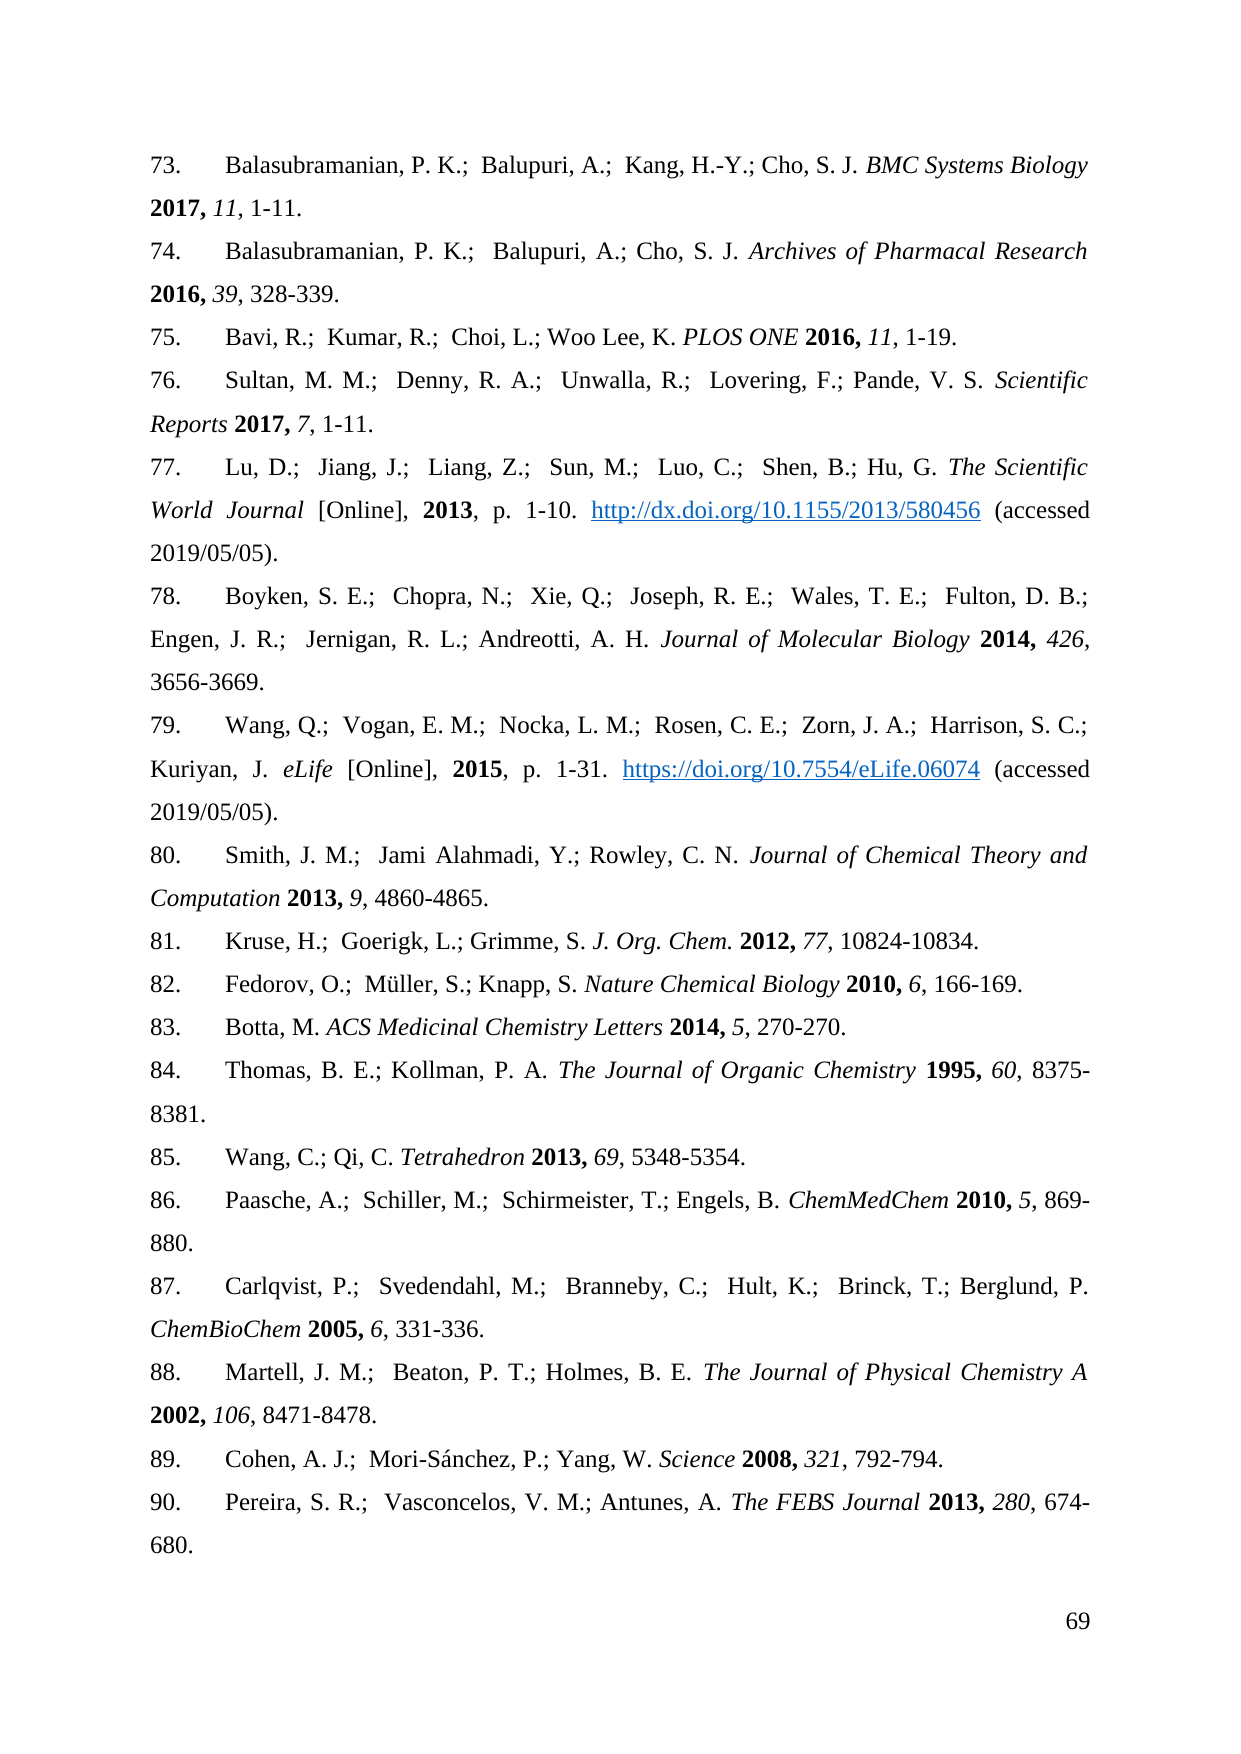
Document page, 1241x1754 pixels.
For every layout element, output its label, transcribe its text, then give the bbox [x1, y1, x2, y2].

text 81. Kruse, H.; Goerigk, L.; Grimme, S. J. Org. Chem. 2012, 77, 10824-10834. [150, 926, 1090, 955]
text 85. Wang, C.; Qi, C. Tetrahedron 2013, 69, 5348-5354. [150, 1142, 1090, 1171]
text 90. Pereira, S. R.; Vasconcelos, V. M.; Antunes, A. The FEBS Journal 2013, 280, 674-680. [150, 1487, 1090, 1559]
text 78. Boyken, S. E.; Chopra, N.; Xie, Q.; Joseph, R. E.; Wales, T. E.; Fulton, D. B.; Engen, J. R.; Jernigan, R. L.; Andreotti, A. H. Journal of Molecular Biology 2014, 426, 3656-3669. [150, 581, 1090, 696]
text 83. Botta, M. ACS Medicinal Chemistry Letters 2014, 5, 270-270. [150, 1012, 1090, 1041]
text 76. Sultan, M. M.; Denny, R. A.; Unwalla, R.; Lovering, F.; Pande, V. S. Scientific Reports 2017, 7, 1-11. [150, 366, 1090, 437]
text 75. Bavi, R.; Kumar, R.; Choi, L.; Woo Lee, K. PLOS ONE 2016, 11, 1-19. [150, 322, 1090, 351]
text 80. Smith, J. M.; Jami Alahmadi, Y.; Rowley, C. N. Journal of Chemical Theory and Computation 2013, 9, 4860-4865. [150, 840, 1090, 912]
text 89. Cohen, A. J.; Mori-Sánchez, P.; Yang, W. Science 2008, 321, 792-794. [150, 1444, 1090, 1472]
text 84. Thomas, B. E.; Kollman, P. A. The Journal of Organic Chemistry 1995, 60, 8375-8381. [150, 1056, 1090, 1127]
text 88. Martell, J. M.; Beaton, P. T.; Holmes, B. E. The Journal of Physical Chemistry A 2002, 106, 8471-8478. [150, 1357, 1090, 1429]
text 77. Lu, D.; Jiang, J.; Liang, Z.; Sun, M.; Luo, C.; Shen, B.; Hu, G. The Scientific World Journal [Online], 2013, p. 1-10. http://dx.doi.org/10.1155/2013/580456 (accessed 2019/05/05). [150, 452, 1090, 567]
text 79. Wang, Q.; Vogan, E. M.; Nocka, L. M.; Rosen, C. E.; Zorn, J. A.; Harrison, S. C.; Kuriyan, J. eLife [Online], 2015, p. 1-31. https://doi.org/10.7554/eLife.06074 (accessed 2019/05/05). [150, 711, 1090, 826]
text 73. Balasubramanian, P. K.; Balupuri, A.; Kang, H.-Y.; Cho, S. J. BMC Systems Biology 2017, 11, 1-11. [150, 150, 1090, 222]
text 87. Carlqvist, P.; Svedendahl, M.; Branneby, C.; Hult, K.; Brinck, T.; Berglund, P. ChemBioChem 2005, 6, 331-336. [150, 1271, 1090, 1343]
text 82. Fedorov, O.; Müller, S.; Knapp, S. Nature Chemical Biology 2010, 6, 166-169. [150, 969, 1090, 998]
text 74. Balasubramanian, P. K.; Balupuri, A.; Cho, S. J. Archives of Pharmacal Research 2016, 39, 328-339. [150, 236, 1090, 308]
text 86. Paasche, A.; Schiller, M.; Schirmeister, T.; Engels, B. ChemMedChem 2010, 5, 869-880. [150, 1185, 1090, 1257]
